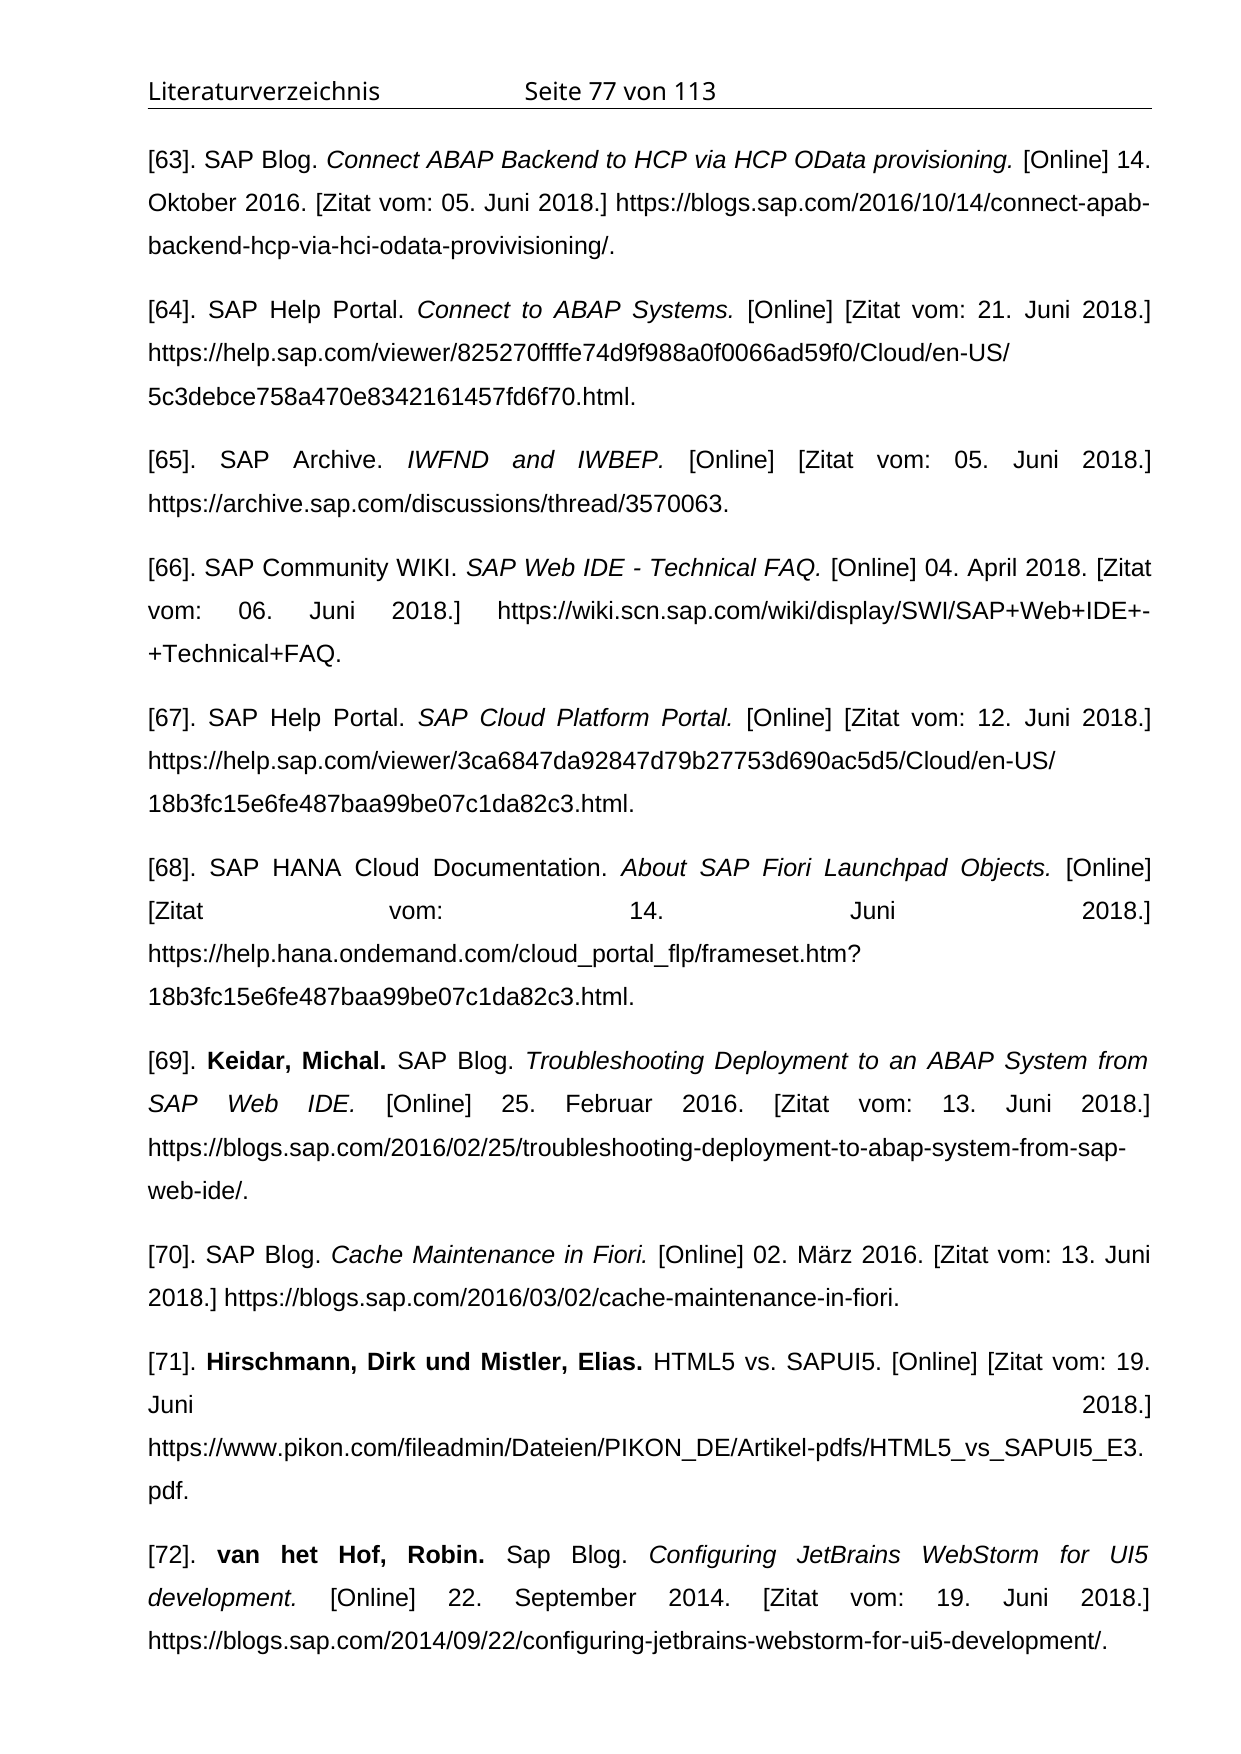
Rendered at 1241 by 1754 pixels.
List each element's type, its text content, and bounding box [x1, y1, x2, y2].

text [70]. SAP Blog. Cache Maintenance in Fiori. [Online] 02. März 2016. [Zitat vom: 13. Juni 2018.] https://blogs.sap.com/2016/03/02/cache-maintenance-in-fiori. [148, 1240, 1152, 1312]
text [68]. SAP HANA Cloud Documentation. About SAP Fiori Launchpad Objects. [Online] [Zitat vom: 14. Juni 2018.] https://help.hana.ondemand.com/cloud_portal_flp/frameset.htm?18b3fc15e6fe487baa99be07c1da82c3.html. [148, 853, 1152, 1011]
text [64]. SAP Help Portal. Connect to ABAP Systems. [Online] [Zitat vom: 21. Juni 2018.] https://help.sap.com/viewer/825270ffffe74d9f988a0f0066ad59f0/Cloud/en-US/5c3debce758a470e8342161457fd6f70.html. [148, 295, 1152, 410]
text [69]. Keidar, Michal. SAP Blog. Troubleshooting Deployment to an ABAP System from SAP Web IDE. [Online] 25. Februar 2016. [Zitat vom: 13. Juni 2018.] https://blogs.sap.com/2016/02/25/troubleshooting-deployment-to-abap-system-from-sap-web-ide/. [148, 1046, 1152, 1204]
text [72]. van het Hof, Robin. Sap Blog. Configuring JetBrains WebStorm for UI5 development. [Online] 22. September 2014. [Zitat vom: 19. Juni 2018.] https://blogs.sap.com/2014/09/22/configuring-jetbrains-webstorm-for-ui5-development/. [148, 1540, 1152, 1655]
text [67]. SAP Help Portal. SAP Cloud Platform Portal. [Online] [Zitat vom: 12. Juni 2018.] https://help.sap.com/viewer/3ca6847da92847d79b27753d690ac5d5/Cloud/en-US/18b3fc15e6fe487baa99be07c1da82c3.html. [148, 703, 1152, 818]
text [66]. SAP Community WIKI. SAP Web IDE - Technical FAQ. [Online] 04. April 2018. [Zitat vom: 06. Juni 2018.] https://wiki.scn.sap.com/wiki/display/SWI/SAP+Web+IDE+-+Technical+FAQ. [148, 553, 1152, 668]
text [71]. Hirschmann, Dirk und Mistler, Elias. HTML5 vs. SAPUI5. [Online] [Zitat vom: 19. Juni 2018.] https://www.pikon.com/fileadmin/Dateien/PIKON_DE/Artikel-pdfs/HTML5_vs_SAPUI5_E3.pdf. [148, 1347, 1152, 1505]
text [63]. SAP Blog. Connect ABAP Backend to HCP via HCP OData provisioning. [Online] 14. Oktober 2016. [Zitat vom: 05. Juni 2018.] https://blogs.sap.com/2016/10/14/connect-apab-backend-hcp-via-hci-odata-provivisioning/. [148, 145, 1152, 260]
text [65]. SAP Archive. IWFND and IWBEP. [Online] [Zitat vom: 05. Juni 2018.] https://archive.sap.com/discussions/thread/3570063. [148, 446, 1152, 517]
